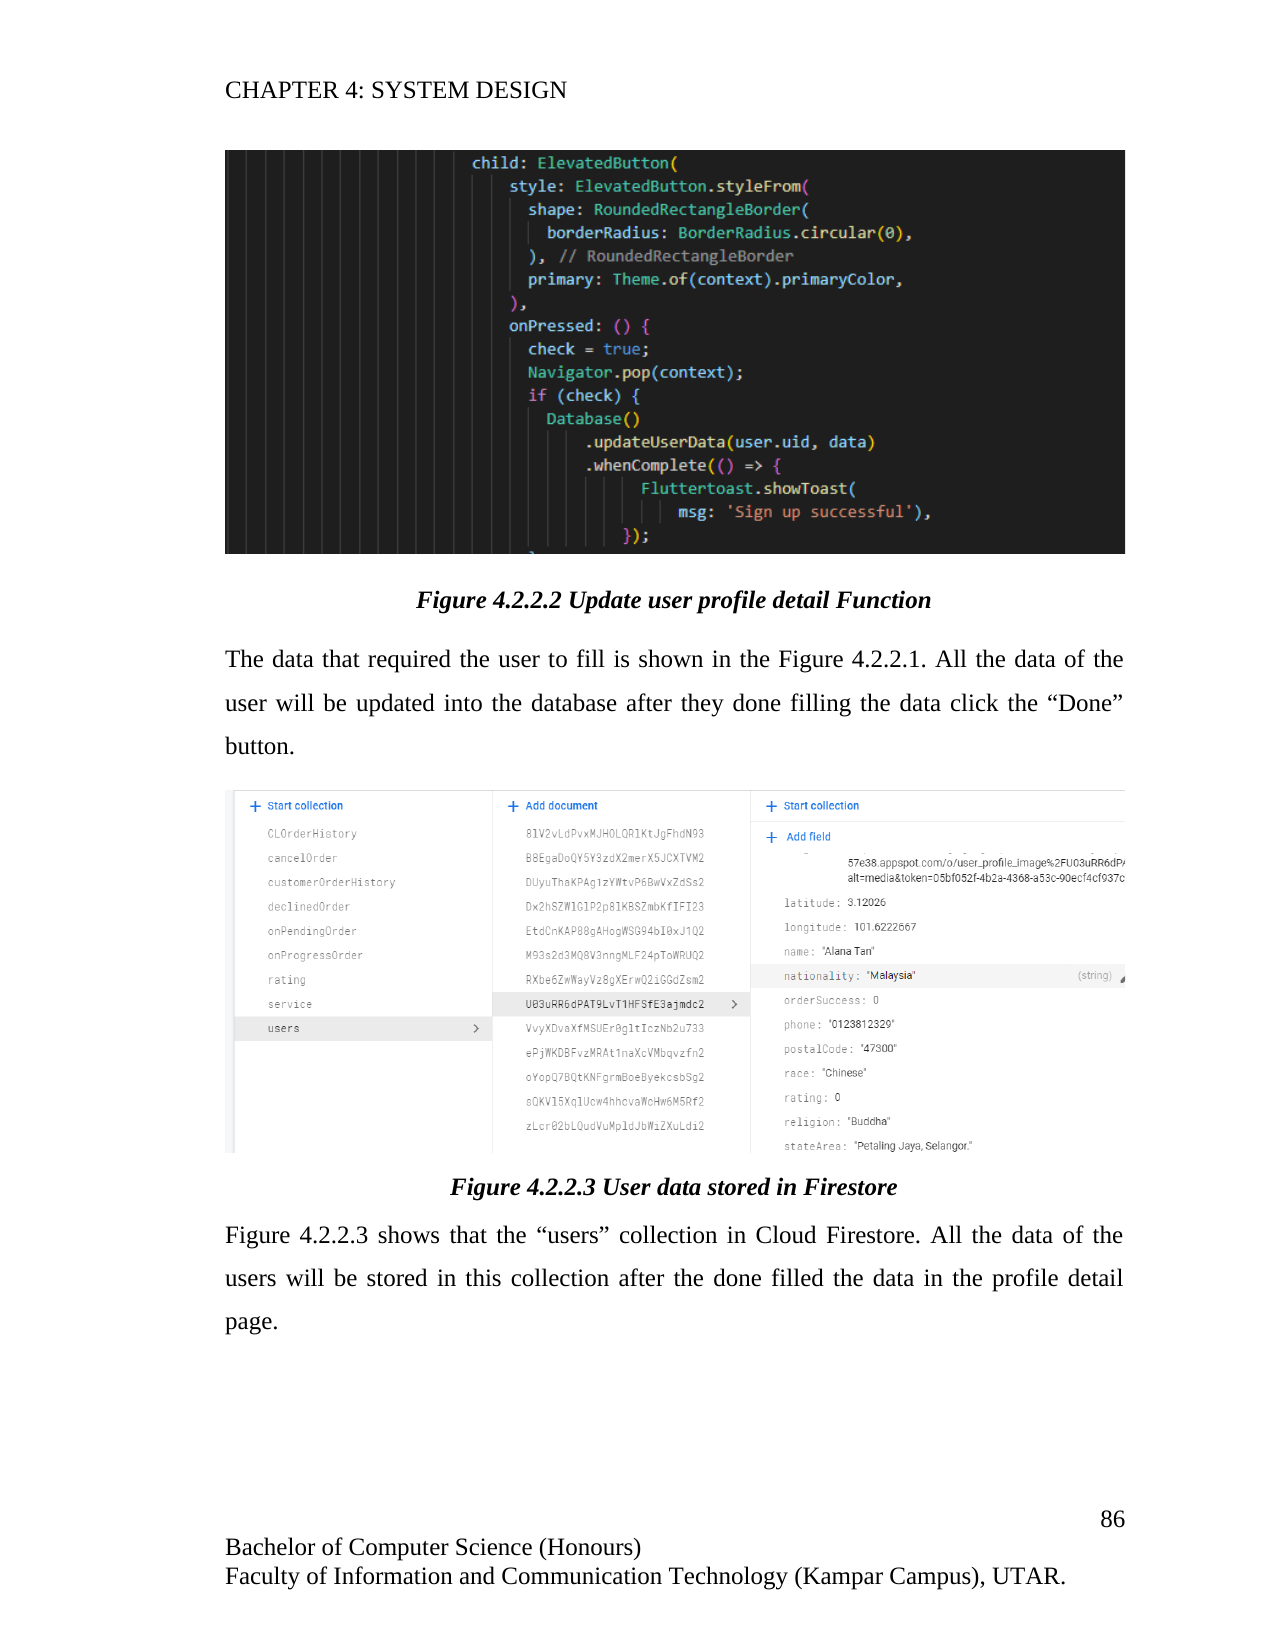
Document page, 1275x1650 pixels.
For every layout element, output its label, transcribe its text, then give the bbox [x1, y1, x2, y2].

text The data that required the user to fill is shown in the Figure 4.2.2.1. All the data of the user will be updated into the database after they done filling the data click the “Done” button. [225, 644, 1125, 759]
text Figure 4.2.2.3 shows that the “users” collection in Cloud Firestore. All the data of the users will be stored in this collection after the done filled the data in the profile detail page. [225, 1220, 1125, 1335]
picture [225, 790, 1125, 1153]
picture [225, 150, 1125, 554]
text Figure 4.2.2.2 Update user profile detail Function [225, 585, 1125, 613]
text Figure 4.2.2.3 User data stored in Firestore [225, 1172, 1125, 1201]
